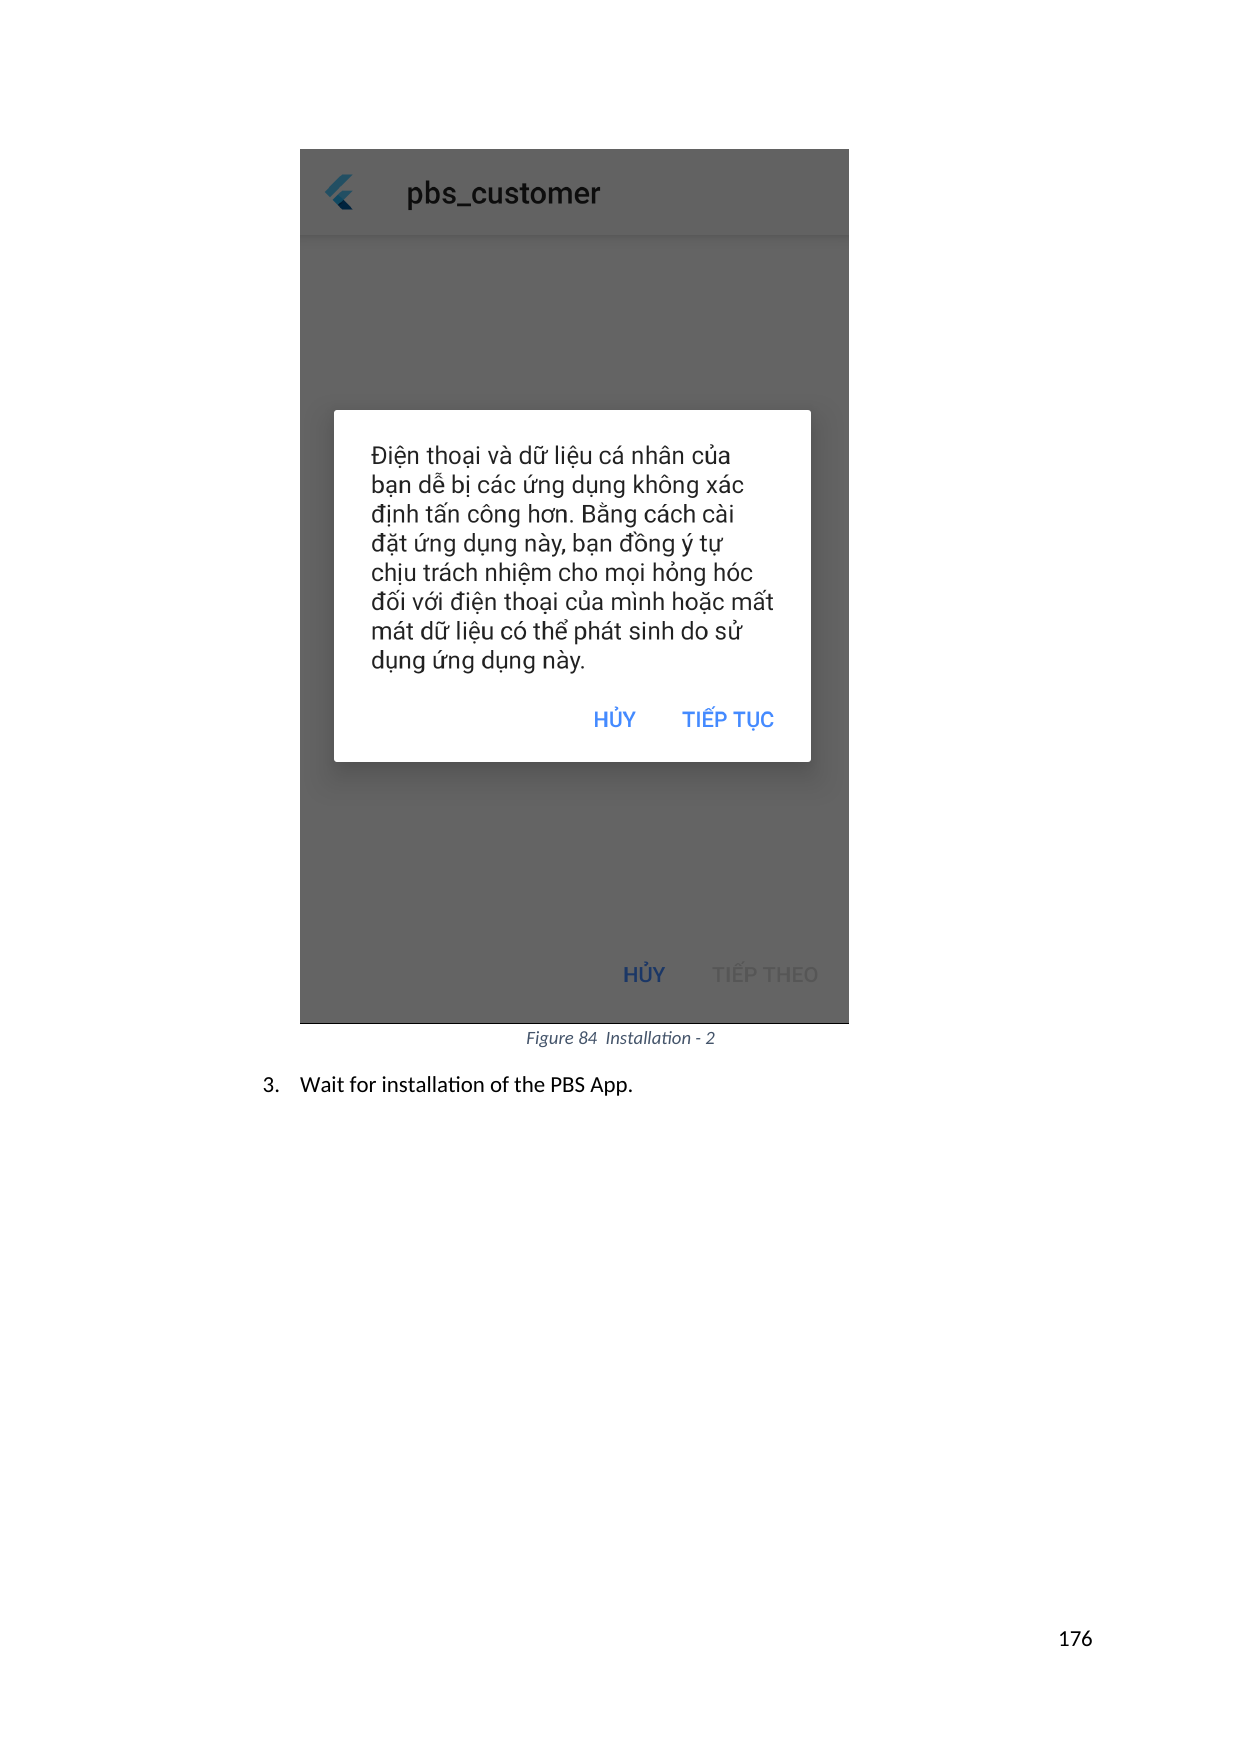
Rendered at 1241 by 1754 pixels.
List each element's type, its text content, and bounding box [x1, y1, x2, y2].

text Figure 84 Installation - 2 [150, 1026, 1093, 1049]
list Wait for installation of the PBS App. [262, 1070, 1093, 1098]
picture [300, 149, 849, 1024]
